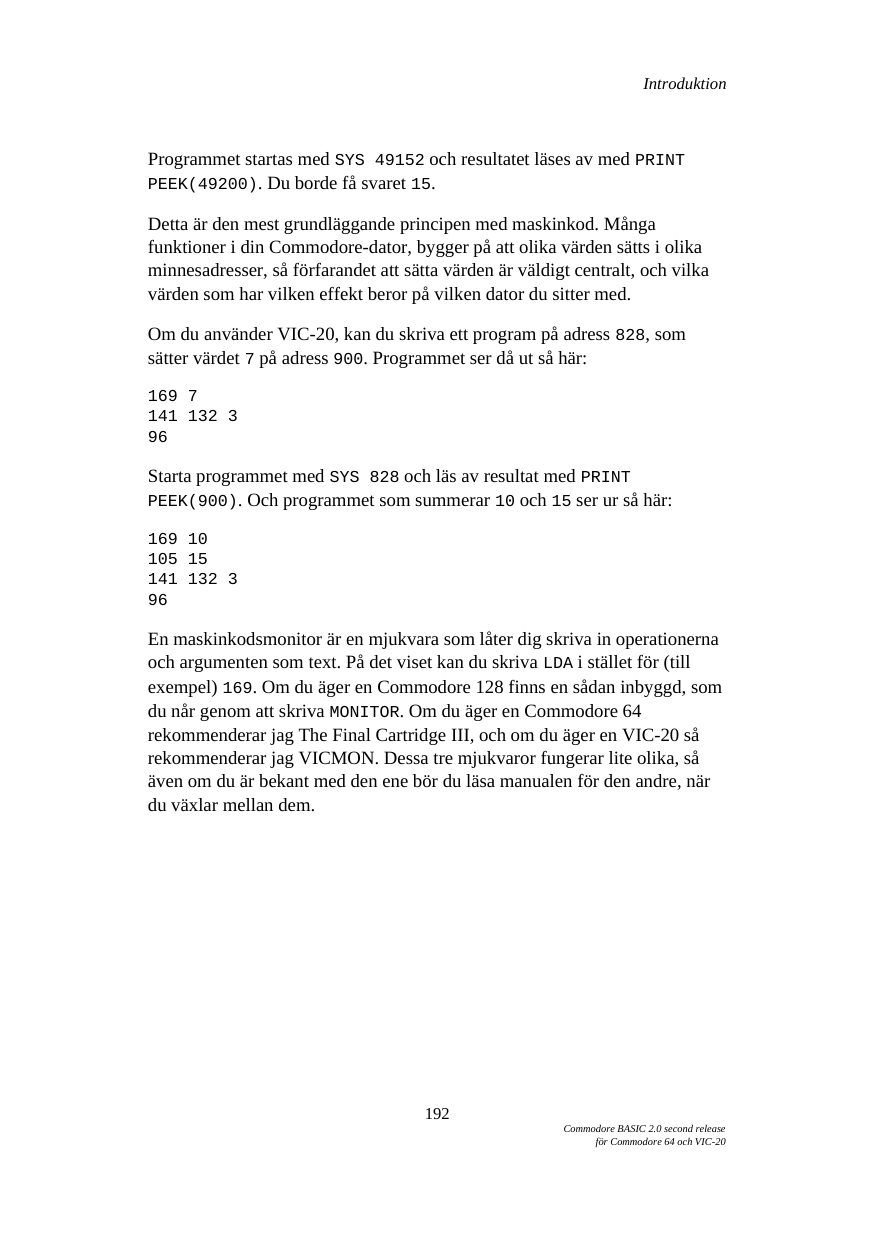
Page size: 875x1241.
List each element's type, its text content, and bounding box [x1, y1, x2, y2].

text Om du använder VIC-20, kan du skriva ett program på adress 828, som sätter värdet 7 på adress 900. Programmet ser då ut så här: [148, 322, 726, 369]
text Programmet startas med SYS 49152 och resultatet läses av med PRINT PEEK(49200). Du borde få svaret 15. [148, 148, 726, 194]
text En maskinkodsmonitor är en mjukvara som låter dig skriva in operationerna och argumenten som text. På det viset kan du skriva LDA i stället för (till exempel) 169. Om du äger en Commodore 128 finns en sådan inbyggd, som du når genom att skriva MONITOR. Om du äger en Commodore 64 rekommenderar jag The Final Cartridge III, och om du äger en VIC-20 så rekommenderar jag VICMON. Dessa tre mjukvaror fungerar lite olika, så även om du är bekant med den ene bör du läsa manualen för den andre, när du växlar mellan dem. [148, 628, 726, 815]
text 169 7 141 132 3 96 [148, 387, 726, 447]
text Starta programmet med SYS 828 och läs av resultat med PRINT PEEK(900). Och programmet som summerar 10 och 15 ser ur så här: [148, 465, 726, 512]
text Detta är den mest grundläggande principen med maskinkod. Många funktioner i din Commodore-dator, bygger på att olika värden sätts i olika minnesadresser, så förfarandet att sätta värden är väldigt centralt, och vilka värden som har vilken effekt beror på vilken dator du sitter med. [148, 213, 726, 304]
text 169 10 105 15 141 132 3 96 [148, 530, 726, 610]
